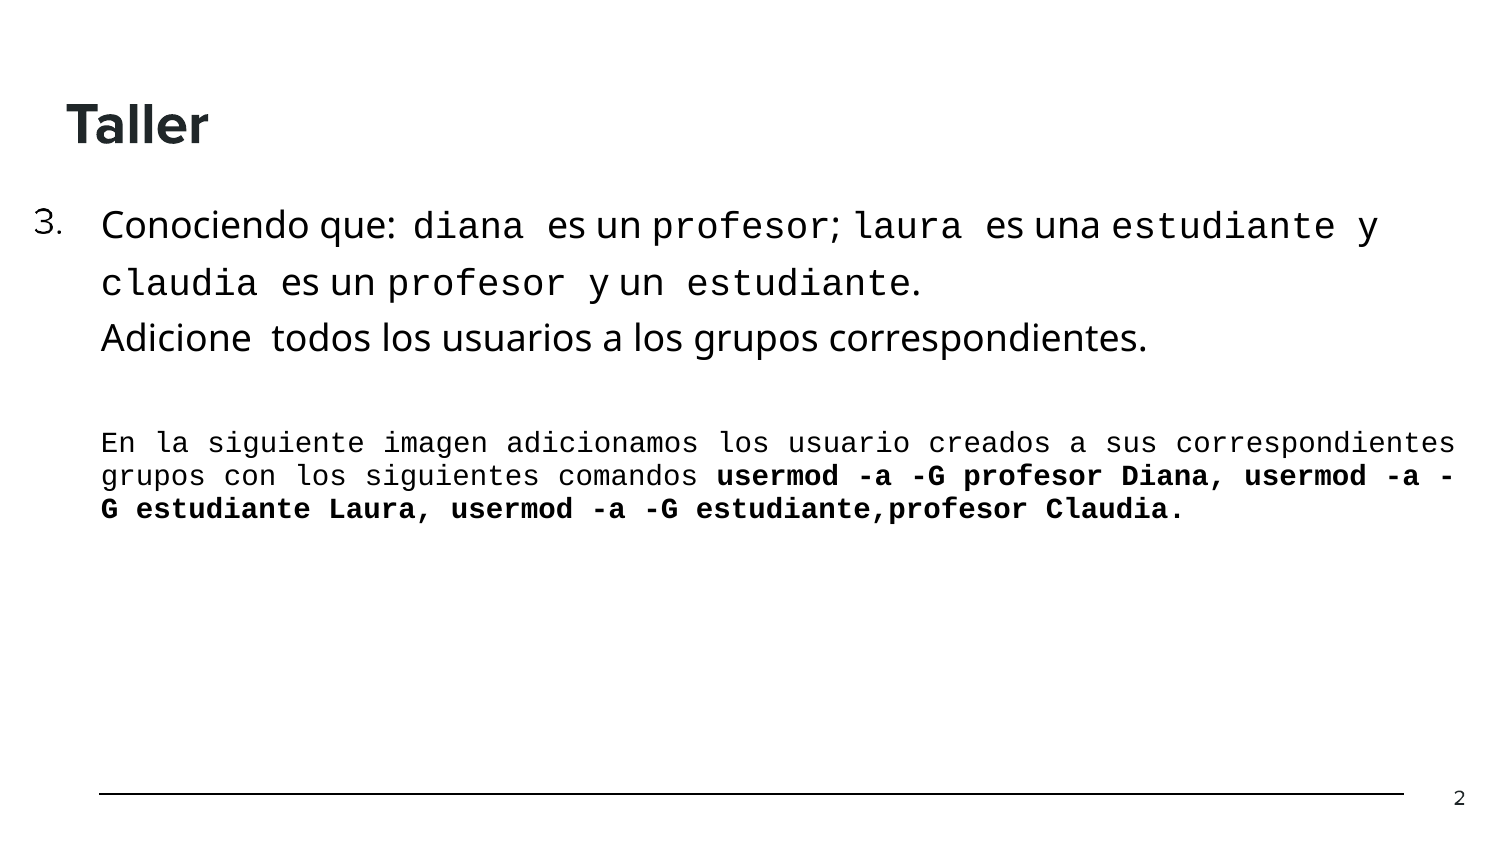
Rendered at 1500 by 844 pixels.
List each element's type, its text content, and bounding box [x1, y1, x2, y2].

picture [34, 208, 61, 234]
text Conociendo que: diana es un profesor; laura es una estudiante y [101, 198, 1456, 250]
text claudia es un profesor y un estudiante. [101, 255, 1456, 306]
text En la siguiente imagen adicionamos los usuario creados a sus correspondientes grupos con los siguientes comandos usermod -a -G profesor Diana, usermod -a -G estudiante Laura, usermod -a -G estudiante,profesor Claudia. [101, 428, 1456, 527]
text Adicione todos los usuarios a los grupos correspondientes. [101, 311, 1456, 362]
